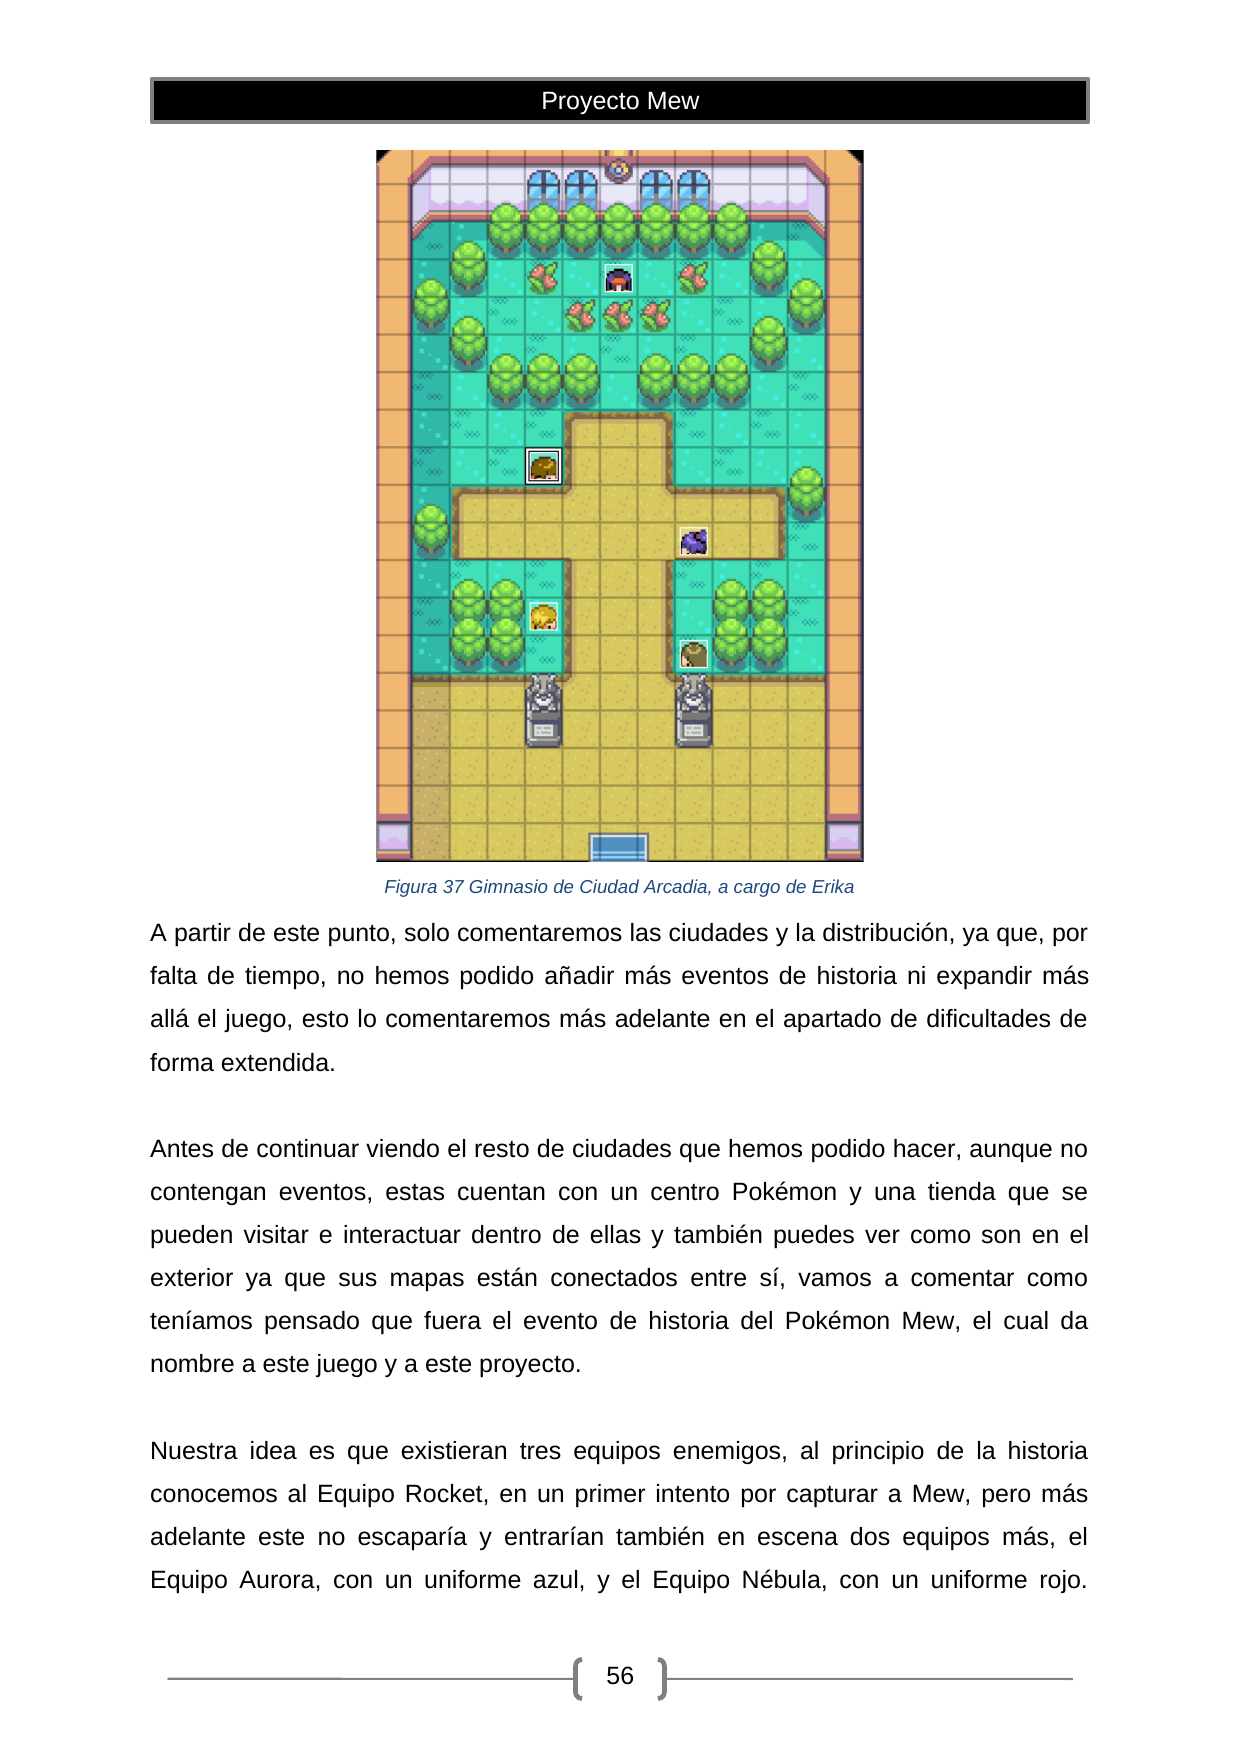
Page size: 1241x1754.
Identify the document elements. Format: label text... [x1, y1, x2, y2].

text Antes de continuar viendo el resto de ciudades que hemos podido hacer, aunque no contengan eventos, estas cuentan con un centro Pokémon y una tienda que se pueden visitar e interactuar dentro de ellas y también puedes ver como son en el exterior ya que sus mapas están conectados entre sí, vamos a comentar como teníamos pensado que fuera el evento de historia del Pokémon Mew, el cual da nombre a este juego y a este proyecto. [150, 1134, 1090, 1378]
text A partir de este punto, solo comentaremos las ciudades y la distribución, ya que, por falta de tiempo, no hemos podido añadir más eventos de historia ni expandir más allá el juego, esto lo comentaremos más adelante en el apartado de dificultades de forma extendida. [150, 918, 1090, 1076]
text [150, 1436, 1090, 1594]
picture [376, 150, 864, 862]
text Figura 37 Gimnasio de Ciudad Arcadia, a cargo de Erika [150, 876, 1090, 897]
